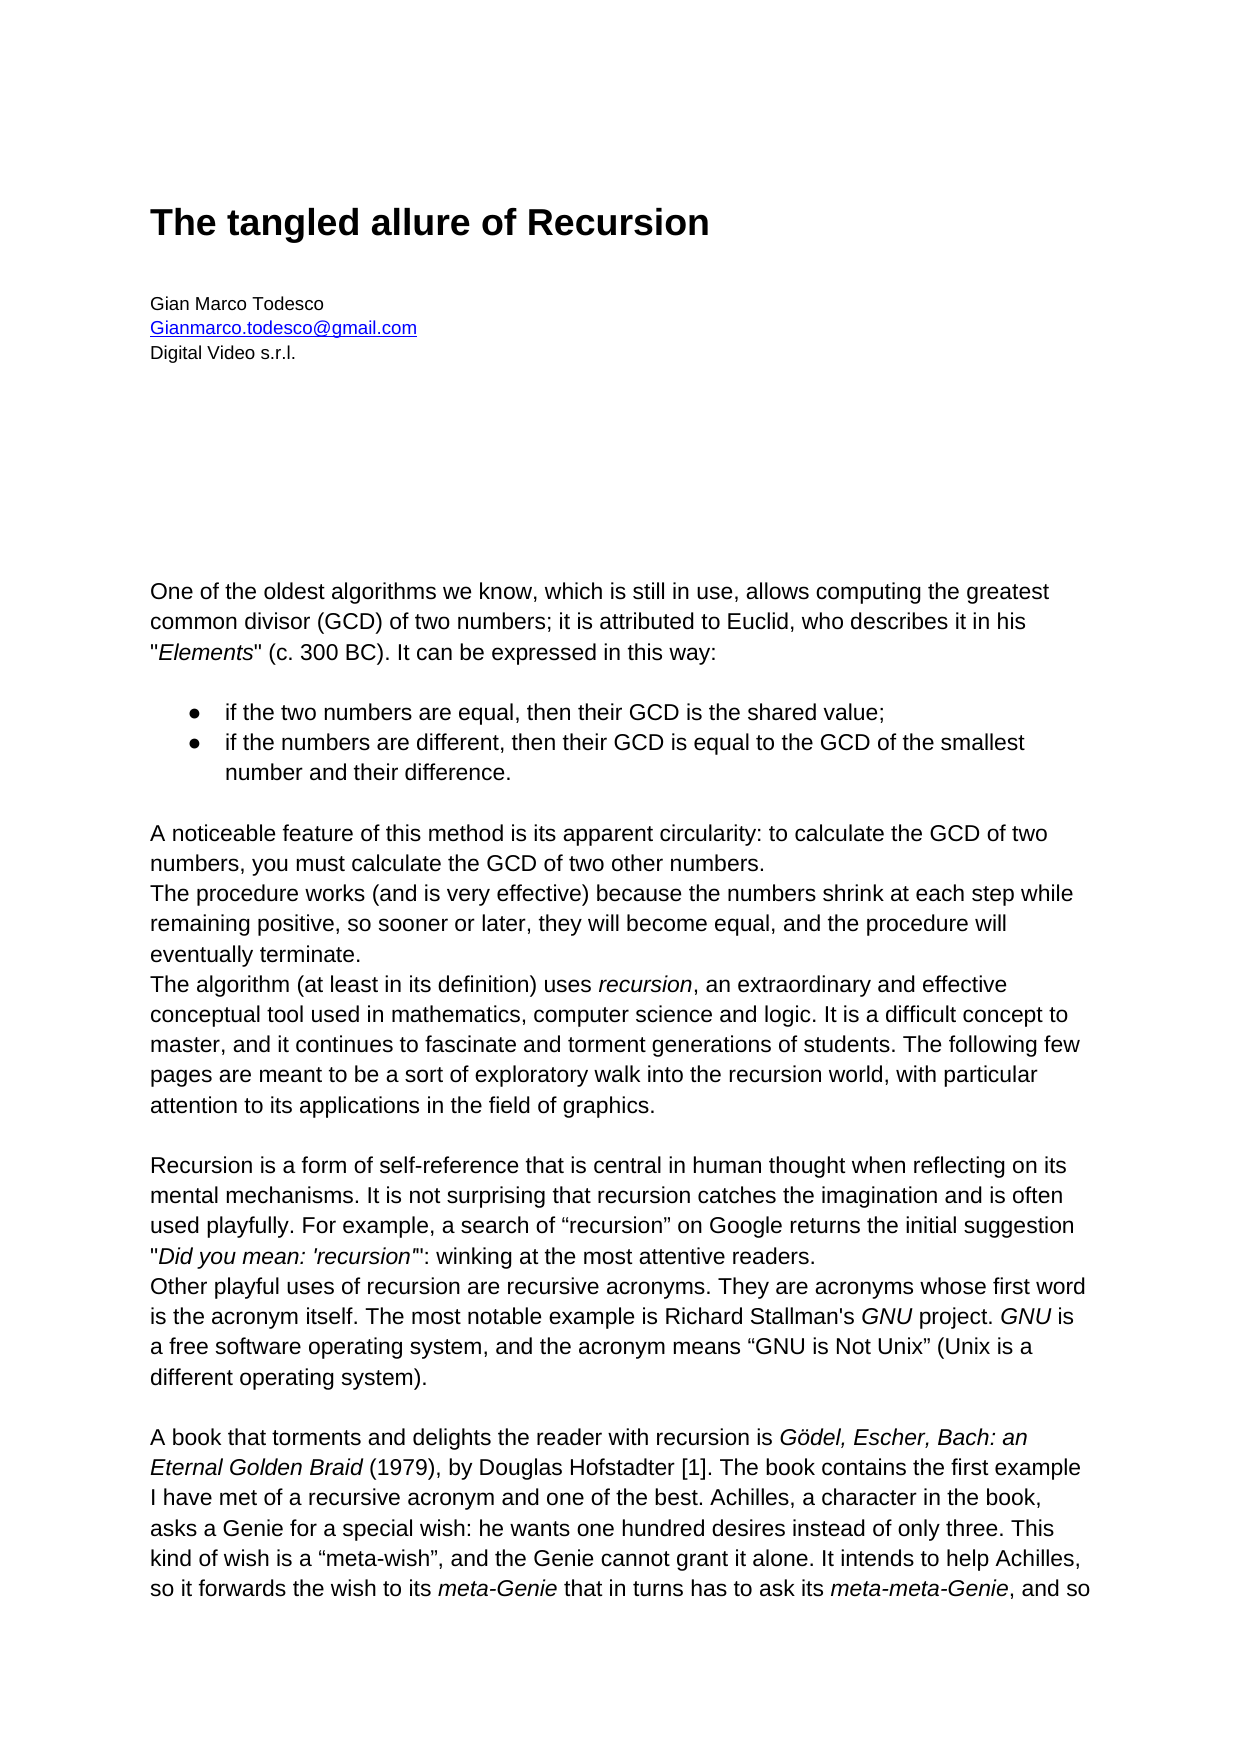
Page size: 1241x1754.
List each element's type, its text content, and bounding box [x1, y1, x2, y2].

list if the numbers are different, then their GCD is equal to the GCD of the smallest number and their difference. [187, 729, 1090, 786]
text Recursion is a form of self-reference that is central in human thought when reflecting on its mental mechanisms. It is not surprising that recursion catches the imagination and is often used playfully. For example, a search of “recursion” on Google returns the initial suggestion "Did you mean: 'recursion'": winking at the most attentive readers. [150, 1152, 1090, 1269]
text Digital Video s.r.l. [150, 342, 1090, 363]
list if the two numbers are equal, then their GCD is the shared value; [187, 699, 1090, 725]
text Gianmarco.todesco@gmail.com [150, 317, 1090, 339]
text The algorithm (at least in its definition) uses recursion, an extraordinary and effective conceptual tool used in mathematics, computer science and logic. It is a difficult concept to master, and it continues to fascinate and torment generations of students. The following few pages are meant to be a sort of exploratory walk into the recursion world, with particular attention to its applications in the field of graphics. [150, 971, 1090, 1118]
text Gian Marco Todesco [150, 292, 1090, 314]
text The procedure works (and is very effective) because the numbers shrink at each step while remaining positive, so sooner or later, they will become equal, and the procedure will eventually terminate. [150, 880, 1090, 967]
subtitle The tangled allure of Recursion [150, 200, 1090, 243]
text A noticeable feature of this method is its apparent circularity: to calculate the GCD of two numbers, you must calculate the GCD of two other numbers. [150, 820, 1090, 876]
text One of the oldest algorithms we know, which is still in use, allows computing the greatest common divisor (GCD) of two numbers; it is attributed to Euclid, who describes it in his "Elements" (c. 300 BC). It can be expressed in this way: [150, 578, 1090, 665]
text Other playful uses of recursion are recursive acronyms. They are acronyms whose first word is the acronym itself. The most notable example is Richard Stallman's GNU project. GNU is a free software operating system, and the acronym means “GNU is Not Unix” (Unix is a different operating system). [150, 1273, 1090, 1390]
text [150, 1424, 1090, 1601]
